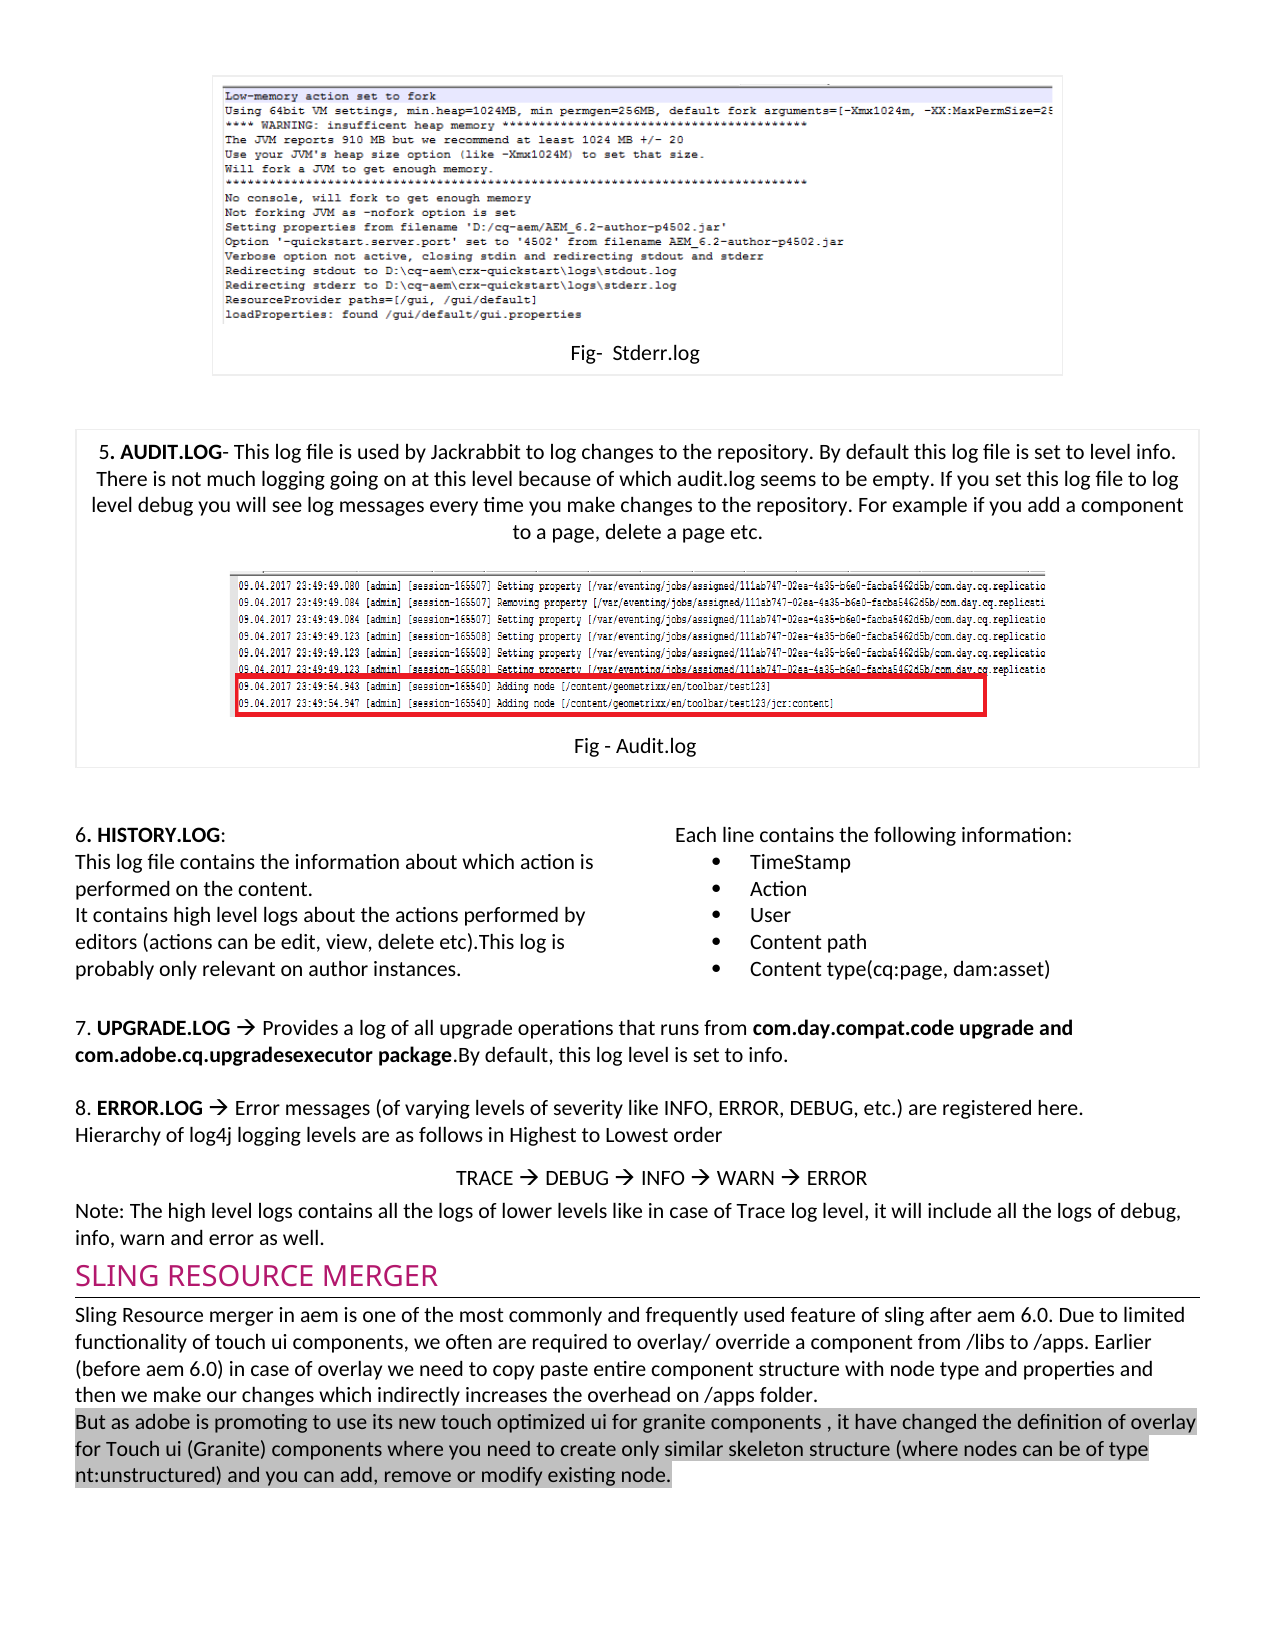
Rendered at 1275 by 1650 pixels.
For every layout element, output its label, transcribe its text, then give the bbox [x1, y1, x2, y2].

list TimeStamp [712, 848, 1200, 875]
table_header [213, 77, 1062, 332]
list Content path [712, 928, 1200, 955]
text 6. HISTORY.LOG: [75, 822, 600, 848]
text But as adobe is promoting to use its new touch optimized ui for granite components , it have changed the definition of overlay for Touch ui (Granite) components where you need to create only similar skeleton structure (where nodes can be of type nt:unstructured) and you can add, remove or modify existing node. [75, 1408, 1200, 1515]
text This log file contains the information about which action is performed on the content. [75, 848, 600, 902]
picture [229, 571, 1046, 717]
text 8. ERROR.LOG Error messages (of varying levels of severity like INFO, ERROR, DEBUG, etc.) are registered here. [75, 1094, 1200, 1121]
text TRACE DEBUG INFO WARN ERROR [123, 1164, 1200, 1191]
text Sling Resource merger in aem is one of the most commonly and frequently used feature of sling after aem 6.0. Due to limited functionality of touch ui components, we often are required to overlay/ override a component from /libs to /apps. Earlier (before aem 6.0) in case of overlay we need to copy paste entire component structure with node type and properties and then we make our changes which indirectly increases the overhead on /apps folder. [75, 1301, 1200, 1408]
subtitle SLING RESOURCE MERGER [75, 1255, 1200, 1297]
text Each line contains the following information: [675, 822, 1200, 848]
table_header 5. AUDIT.LOG- This log file is used by Jackrabbit to log changes to the repository. By default this log file is set to level info. There is not much logging going on at this level because of which audit.log seems to be empty. If you set this log file to log level debug you will see log messages every time you make changes to the repository. For example if you add a component to a page, delete a page etc. [77, 430, 1198, 724]
list User [712, 902, 1200, 928]
text 7. UPGRADE.LOG Provides a log of all upgrade operations that runs from com.day.compat.code upgrade and com.adobe.cq.upgradesexecutor package.By default, this log level is set to info. [75, 1014, 1200, 1068]
list Action [712, 875, 1200, 902]
text It contains high level logs about the actions performed by editors (actions can be edit, view, delete etc).This log is probably only relevant on author instances. [75, 902, 600, 982]
text Hierarchy of log4j logging levels are as follows in Highest to Lowest order [75, 1121, 1200, 1148]
picture [222, 84, 1053, 324]
table_cell Fig - Audit.log [77, 725, 1198, 767]
table_cell Fig- Stderr.log [213, 332, 1062, 374]
text Note: The high level logs contains all the logs of lower levels like in case of Trace log level, it will include all the logs of debug, info, warn and error as well. [75, 1197, 1200, 1251]
list Content type(cq:page, dam:asset) [712, 955, 1200, 982]
